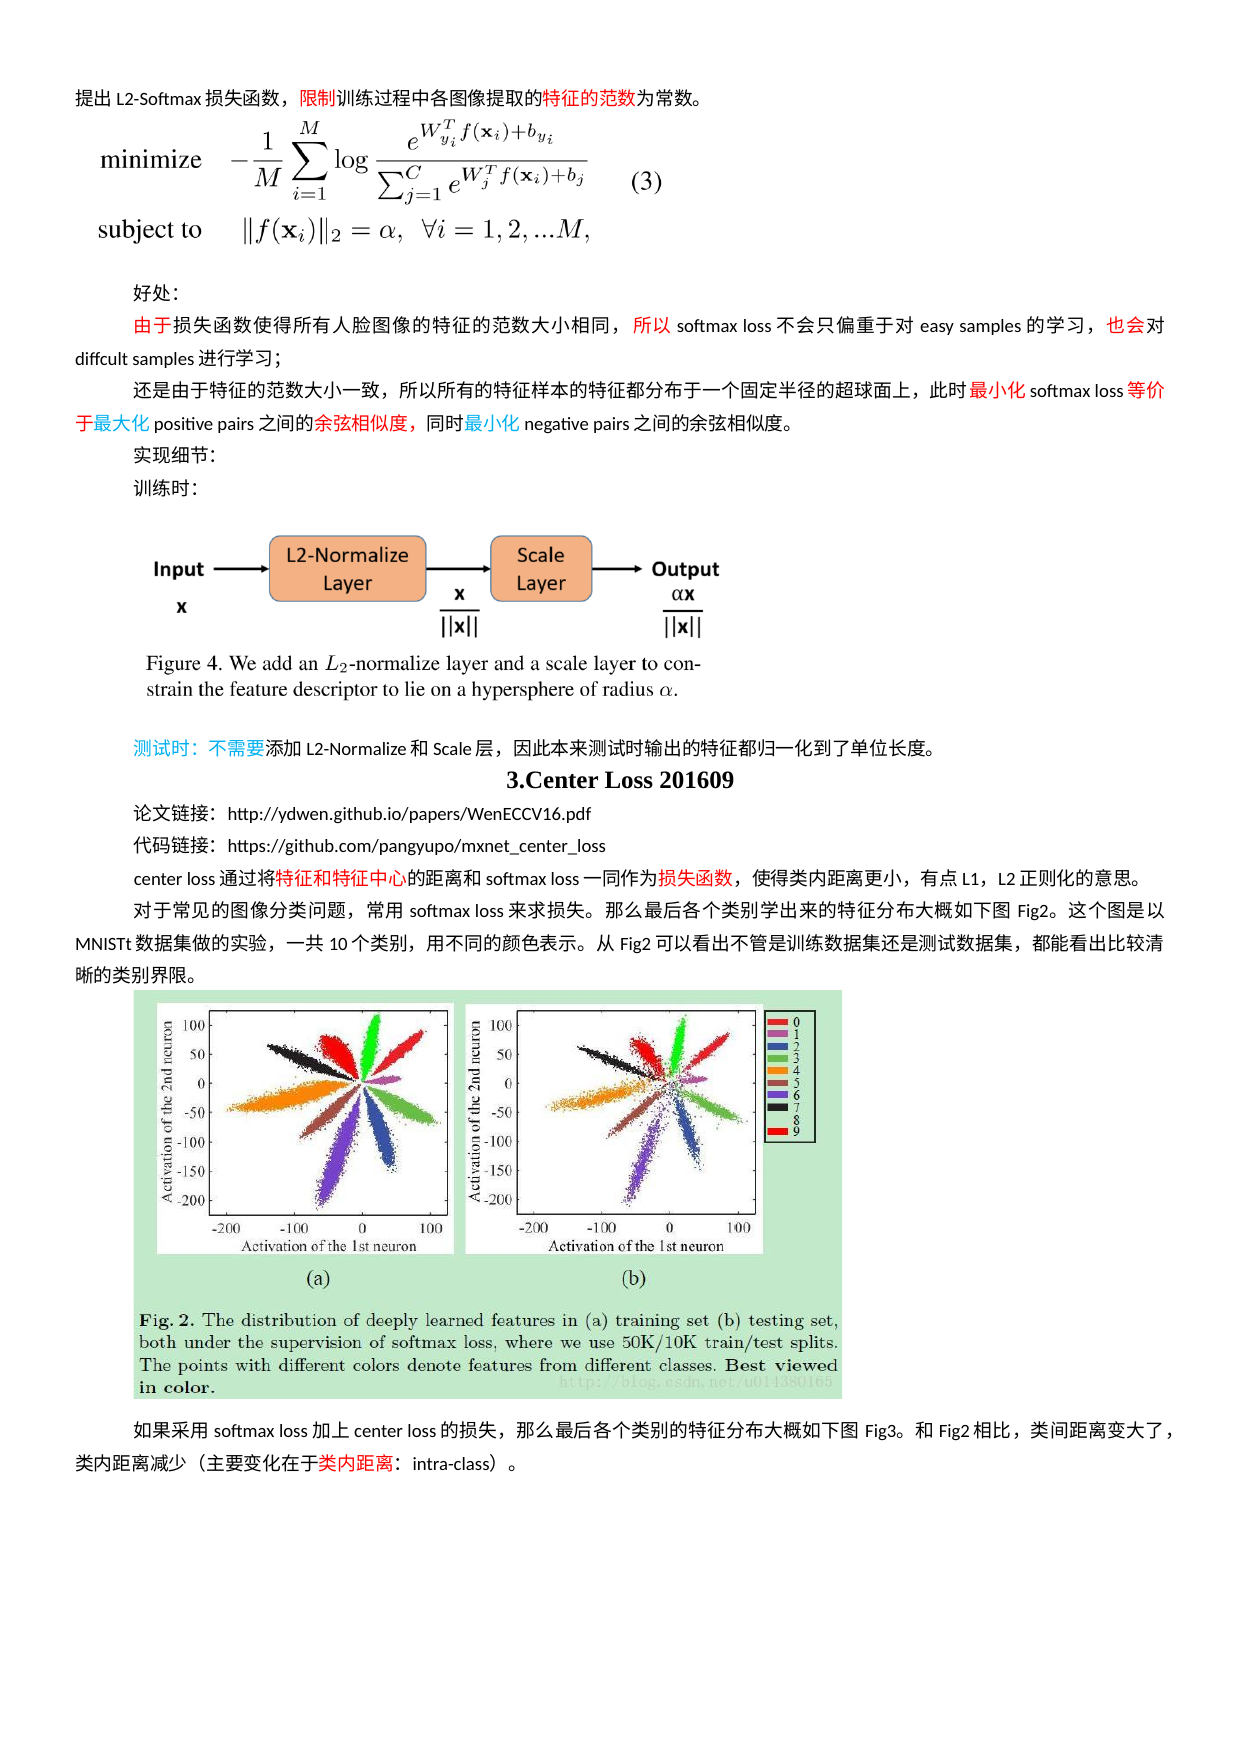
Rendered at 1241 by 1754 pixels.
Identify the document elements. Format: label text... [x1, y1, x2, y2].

text 训练时： [75, 471, 1165, 503]
text 由于损失函数使得所有人脸图像的特征的范数大小相同，所以softmax loss不会只偏重于对easy samples的学习，也会对diffcult samples进行学习； [75, 308, 1165, 373]
text 测试时：不需要添加L2-Normalize和Scale层，因此本来测试时输出的特征都归一化到了单位长度。 [75, 731, 1165, 763]
picture [133, 503, 724, 706]
text 好处： [75, 276, 1165, 308]
text center loss通过将特征和特征中心的距离和softmax loss一同作为损失函数，使得类内距离更小，有点L1，L2正则化的意思。 [75, 861, 1165, 893]
picture [75, 113, 666, 254]
picture [133, 990, 843, 1399]
text 还是由于特征的范数大小一致，所以所有的特征样本的特征都分布于一个固定半径的超球面上，此时最小化softmax loss等价于最大化positive pairs之间的余弦相似度，同时最小化negative pairs之间的余弦相似度。 [75, 373, 1165, 438]
text 如果采用softmax loss加上center loss的损失，那么最后各个类别的特征分布大概如下图Fig3。和Fig2相比，类间距离变大了，类内距离减少（主要变化在于类内距离：intra-class）。 [75, 1413, 1165, 1478]
text 论文链接：http://ydwen.github.io/papers/WenECCV16.pdf [75, 796, 1165, 828]
text 代码链接：https://github.com/pangyupo/mxnet_center_loss [75, 828, 1165, 861]
list 提出L2-Softmax损失函数，限制训练过程中各图像提取的特征的范数为常数。 [75, 81, 1165, 113]
text 对于常见的图像分类问题，常用softmax loss来求损失。那么最后各个类别学出来的特征分布大概如下图Fig2。这个图是以MNISTt数据集做的实验，一共10个类别，用不同的颜色表示。从Fig2可以看出不管是训练数据集还是测试数据集，都能看出比较清晰的类别界限。 [75, 893, 1165, 991]
text 实现细节： [75, 438, 1165, 471]
subtitle 3.Center Loss 201609 [75, 763, 1165, 796]
